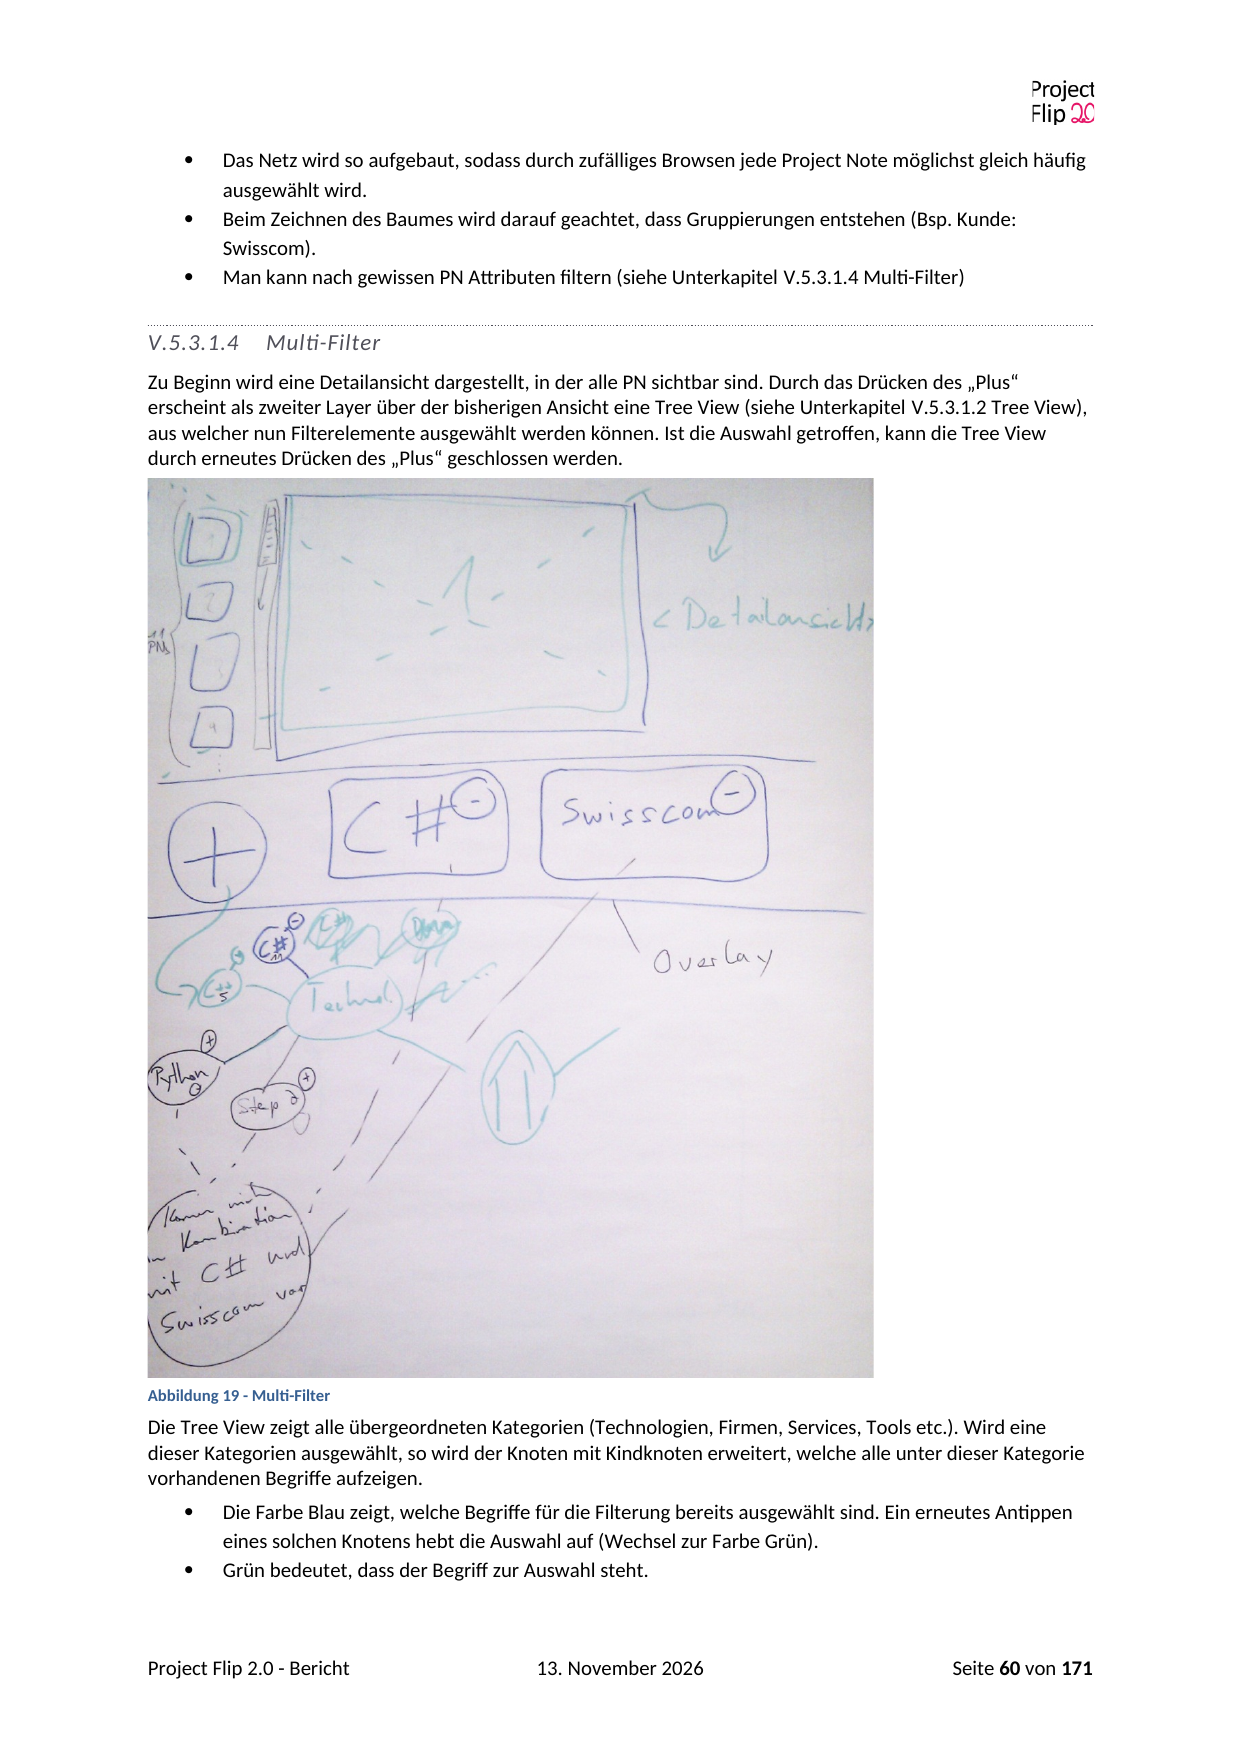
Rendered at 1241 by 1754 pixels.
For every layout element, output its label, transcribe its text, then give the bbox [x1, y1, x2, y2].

subtitle Multi-Filter [148, 325, 1093, 356]
picture [147, 478, 874, 1378]
list Beim Zeichnen des Baumes wird darauf geachtet, dass Gruppierungen entstehen (Bsp. Kunde: Swisscom). [185, 206, 1093, 261]
text Zu Beginn wird eine Detailansicht dargestellt, in der alle PN sichtbar sind. Durch das Drücken des „Plus“ erscheint als zweiter Layer über der bisherigen Ansicht eine Tree View (siehe Unterkapitel V.5.3.1.2 Tree View), aus welcher nun Filterelemente ausgewählt werden können. Ist die Auswahl getroffen, kann die Tree View durch erneutes Drücken des „Plus“ geschlossen werden. [148, 369, 1093, 471]
picture [1081, 79, 1097, 124]
list Das Netz wird so aufgebaut, sodass durch zufälliges Browsen jede Project Note möglichst gleich häufig ausgewählt wird. [185, 148, 1093, 202]
text Die Tree View zeigt alle übergeordneten Kategorien (Technologien, Firmen, Services, Tools etc.). Wird eine dieser Kategorien ausgewählt, so wird der Knoten mit Kindknoten erweitert, welche alle unter dieser Kategorie vorhandenen Begriffe aufzeigen. [148, 1414, 1093, 1491]
list Man kann nach gewissen PN Attributen filtern (siehe Unterkapitel V.5.3.1.4 Multi-Filter) [185, 264, 1093, 290]
list Die Farbe Blau zeigt, welche Begriffe für die Filterung bereits ausgewählt sind. Ein erneutes Antippen eines solchen Knotens hebt die Auswahl auf (Wechsel zur Farbe Grün). [185, 1499, 1093, 1553]
list Grün bedeutet, dass der Begriff zur Auswahl steht. [185, 1557, 1093, 1583]
